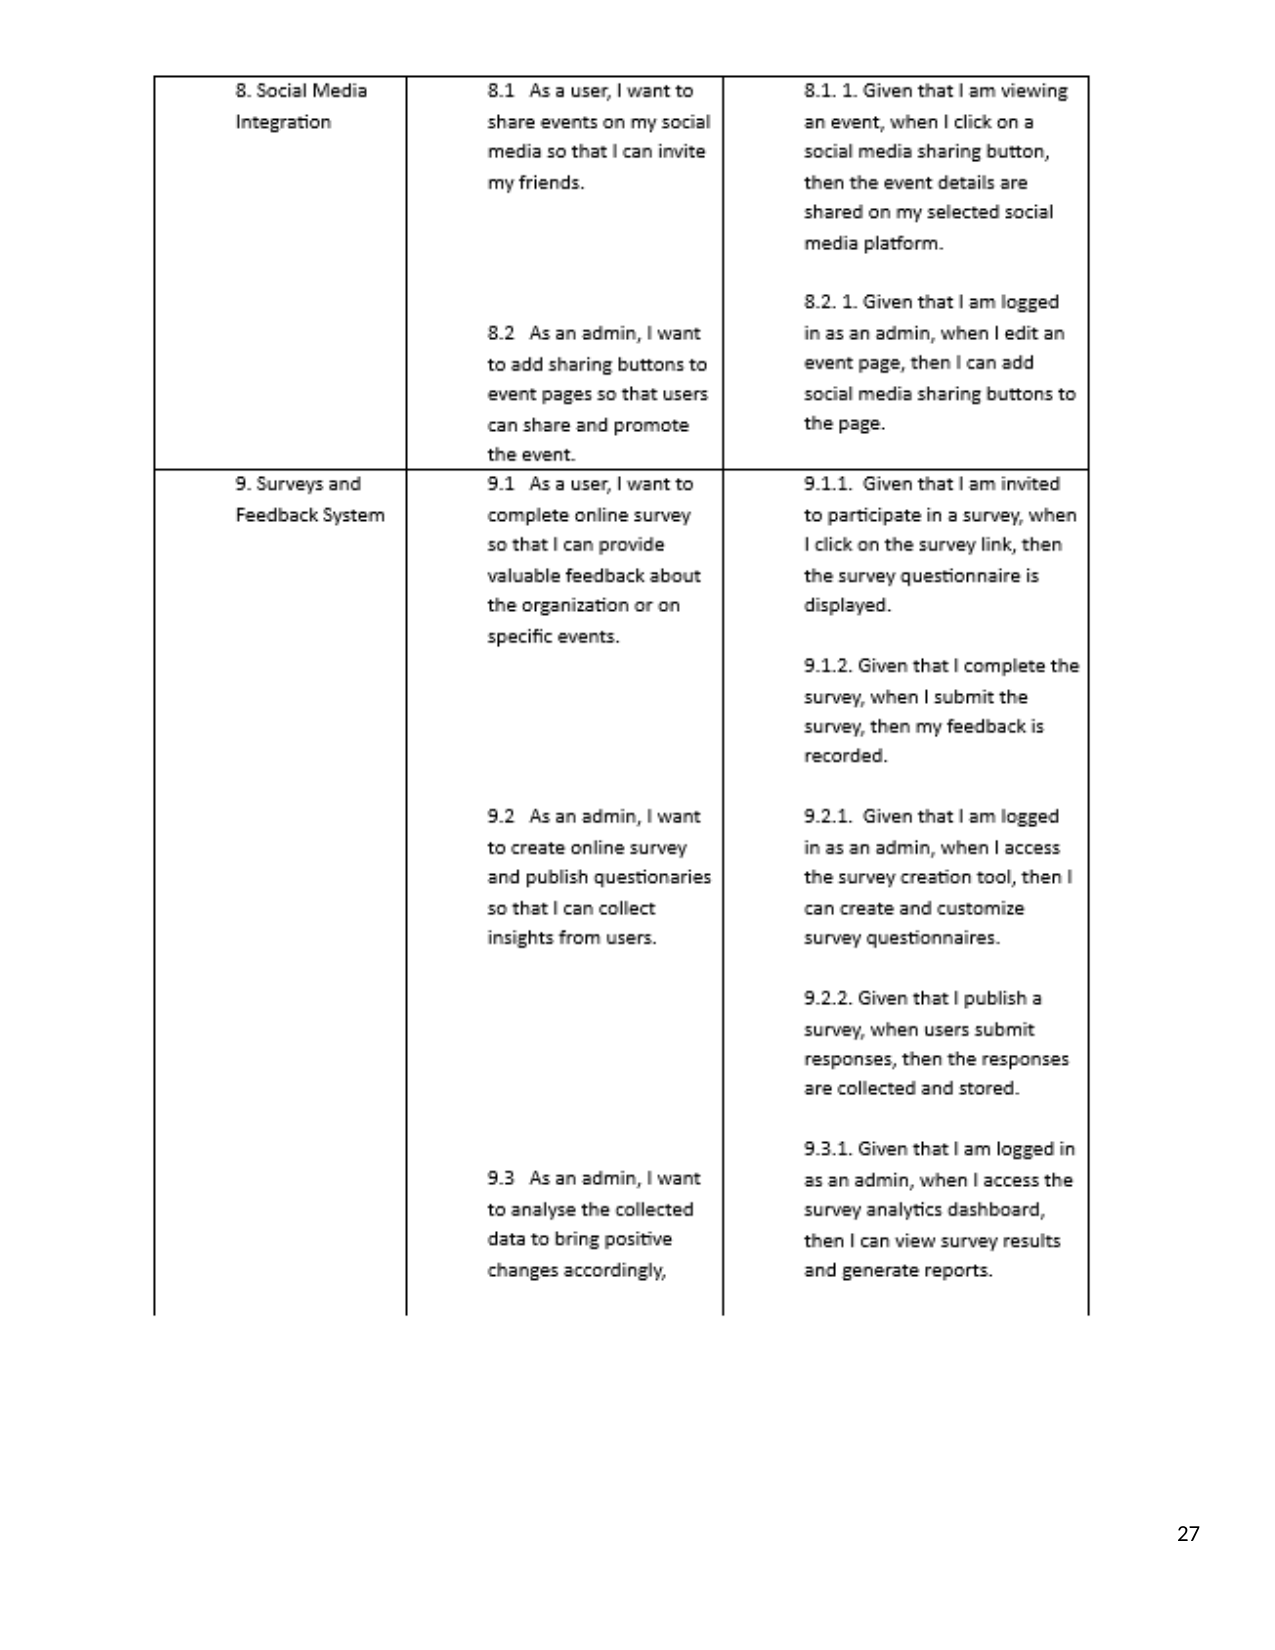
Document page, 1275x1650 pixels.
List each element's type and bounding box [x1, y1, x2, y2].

picture [150, 75, 1094, 1320]
